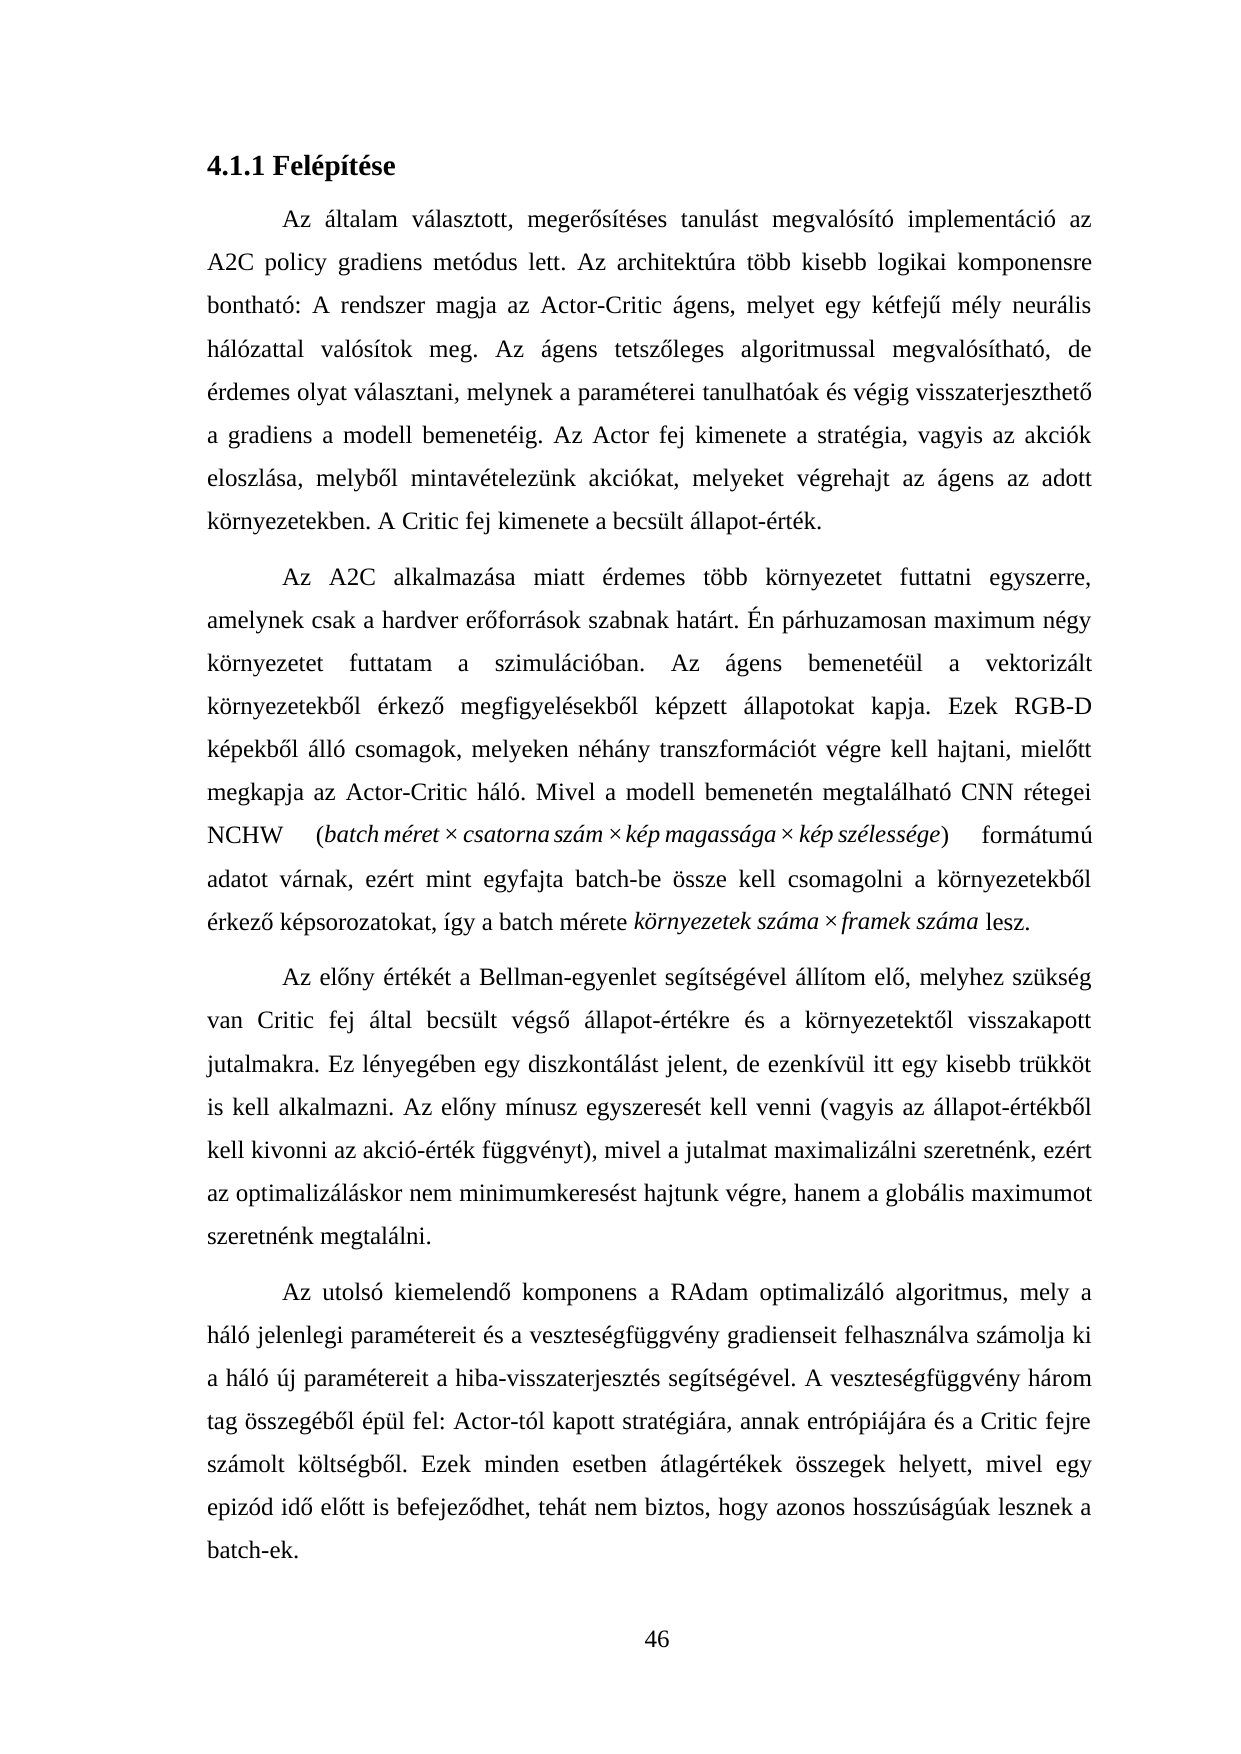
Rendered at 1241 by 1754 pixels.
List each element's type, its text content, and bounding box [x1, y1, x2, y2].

text Az utolsó kiemelendő komponens a RAdam optimalizáló algoritmus, mely a háló jelenlegi paramétereit és a veszteségfüggvény gradienseit felhasználva számolja ki a háló új paramétereit a hiba-visszaterjesztés segítségével. A veszteségfüggvény három tag összegéből épül fel: Actor-tól kapott stratégiára, annak entrópiájára és a Critic fejre számolt költségből. Ezek minden esetben átlagértékek összegek helyett, mivel egy epizód idő előtt is befejeződhet, tehát nem biztos, hogy azonos hosszúságúak lesznek a batch-ek. [207, 1277, 1092, 1564]
text Az előny értékét a Bellman-egyenlet segítségével állítom elő, melyhez szükség van Critic fej által becsült végső állapot-értékre és a környezetektől visszakapott jutalmakra. Ez lényegében egy diszkontálást jelent, de ezenkívül itt egy kisebb trükköt is kell alkalmazni. Az előny mínusz egyszeresét kell venni (vagyis az állapot-értékből kell kivonni az akció-érték függvényt), mivel a jutalmat maximalizálni szeretnénk, ezért az optimalizáláskor nem minimumkeresést hajtunk végre, hanem a globális maximumot szeretnénk megtalálni. [207, 962, 1092, 1250]
text Az A2C alkalmazása miatt érdemes több környezetet futtatni egyszerre, amelynek csak a hardver erőforrások szabnak határt. Én párhuzamosan maximum négy környezetet futtatam a szimulációban. Az ágens bemenetéül a vektorizált környezetekből érkező megfigyelésekből képzett állapotokat kapja. Ezek RGB-D képekből álló csomagok, melyeken néhány transzformációt végre kell hajtani, mielőtt megkapja az Actor-Critic háló. Mivel a modell bemenetén megtalálható CNN rétegei NCHW () formátumú adatot várnak, ezért mint egyfajta batch-be össze kell csomagolni a környezetekből érkező képsorozatokat, így a batch mérete lesz. [207, 562, 1092, 936]
subtitle Felépítése [207, 148, 1092, 181]
text Az általam választott, megerősítéses tanulást megvalósító implementáció az A2C policy gradiens metódus lett. Az architektúra több kisebb logikai komponensre bontható: A rendszer magja az Actor-Critic ágens, melyet egy kétfejű mély neurális hálózattal valósítok meg. Az ágens tetszőleges algoritmussal megvalósítható, de érdemes olyat választani, melynek a paraméterei tanulhatóak és végig visszaterjeszthető a gradiens a modell bemenetéig. Az Actor fej kimenete a stratégia, vagyis az akciók eloszlása, melyből mintavételezünk akciókat, melyeket végrehajt az ágens az adott környezetekben. A Critic fej kimenete a becsült állapot-érték. [207, 204, 1092, 535]
